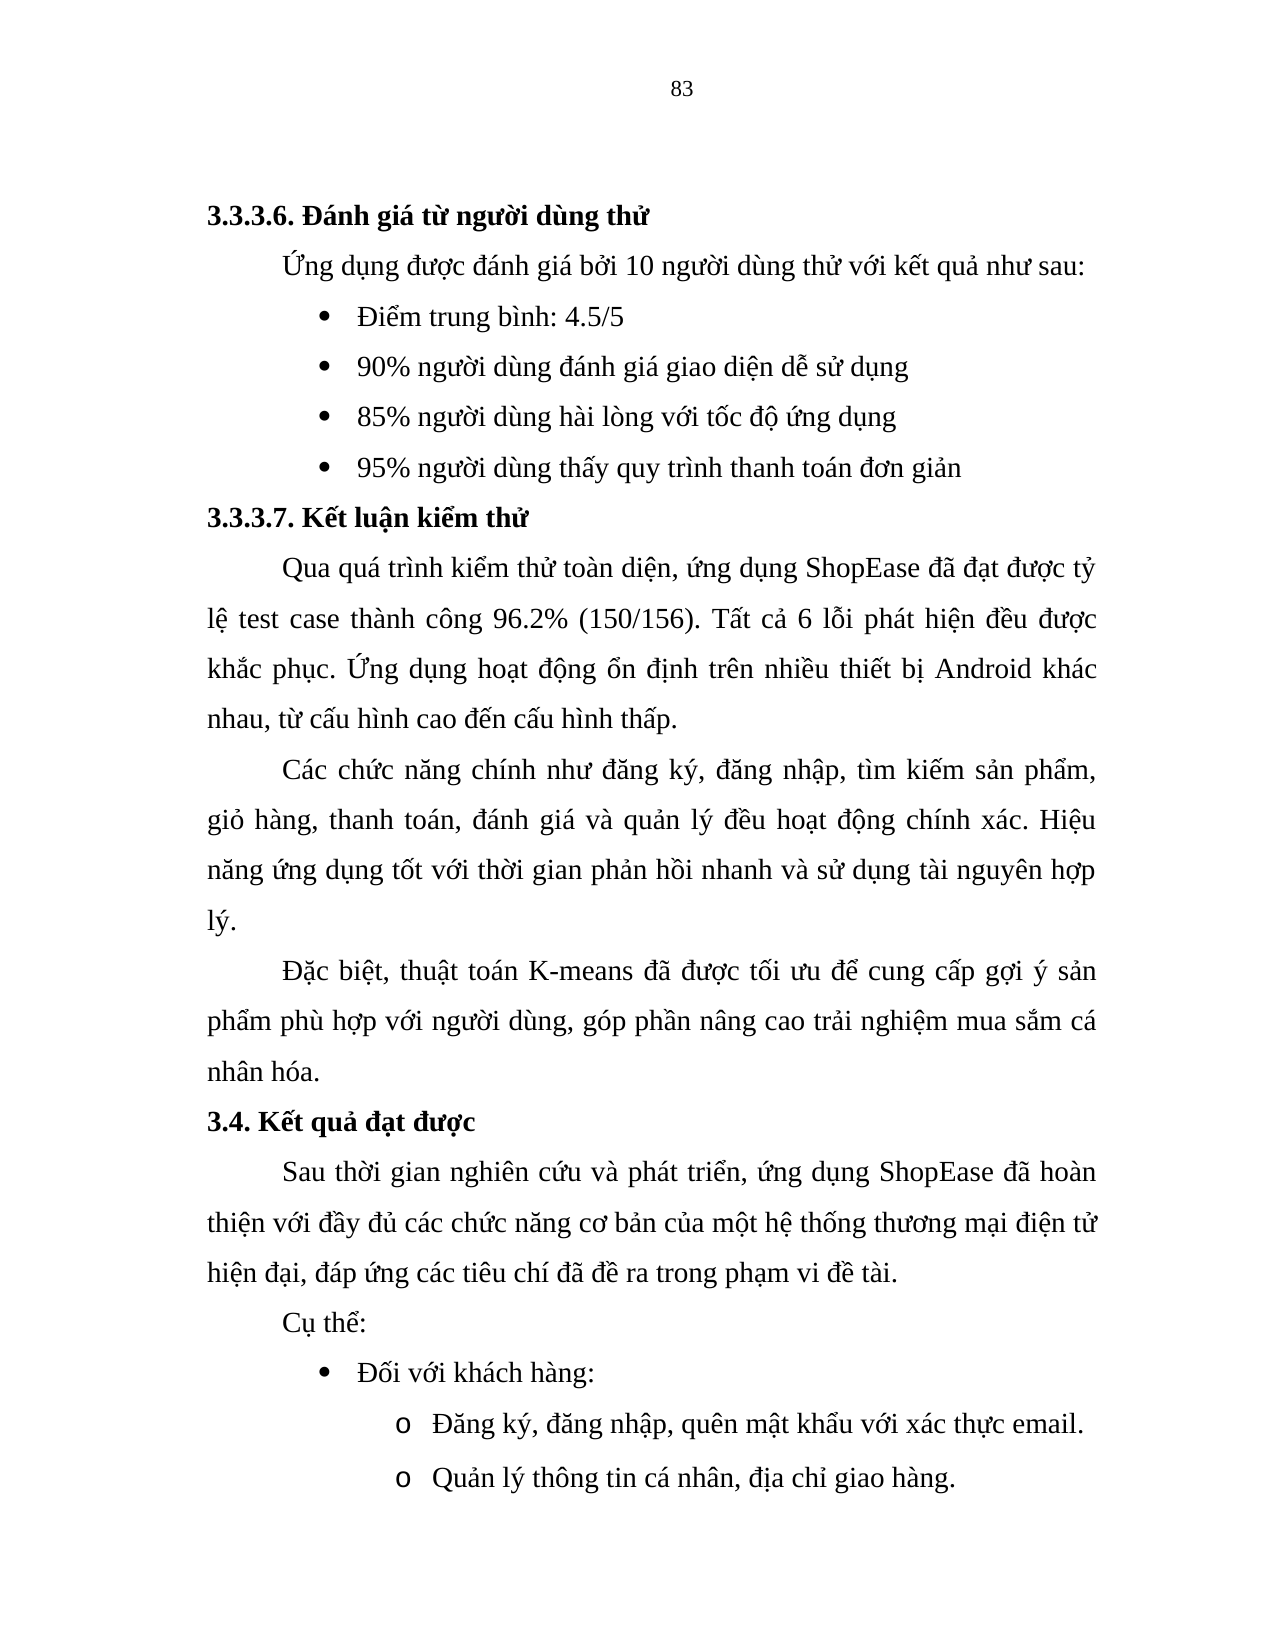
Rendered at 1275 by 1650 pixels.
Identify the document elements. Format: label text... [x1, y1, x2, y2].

text Đặc biệt, thuật toán K-means đã được tối ưu để cung cấp gợi ý sản phẩm phù hợp với người dùng, góp phần nâng cao trải nghiệm mua sắm cá nhân hóa. [207, 953, 1098, 1087]
list 85% người dùng hài lòng với tốc độ ứng dụng [319, 399, 1098, 433]
text Ứng dụng được đánh giá bởi 10 người dùng thử với kết quả như sau: [207, 248, 1098, 282]
text 3.3.3.6. Đánh giá từ người dùng thử [207, 198, 1157, 232]
text 3.4. Kết quả đạt được [207, 1104, 1157, 1138]
list Đăng ký, đăng nhập, quên mật khẩu với xác thực email. [394, 1406, 1098, 1442]
text Các chức năng chính như đăng ký, đăng nhập, tìm kiếm sản phẩm, giỏ hàng, thanh toán, đánh giá và quản lý đều hoạt động chính xác. Hiệu năng ứng dụng tốt với thời gian phản hồi nhanh và sử dụng tài nguyên hợp lý. [207, 752, 1098, 936]
list 90% người dùng đánh giá giao diện dễ sử dụng [319, 349, 1098, 383]
list Đối với khách hàng: [319, 1356, 1098, 1389]
list 95% người dùng thấy quy trình thanh toán đơn giản [319, 450, 1098, 483]
text 3.3.3.7. Kết luận kiểm thử [207, 500, 1157, 534]
text Qua quá trình kiểm thử toàn diện, ứng dụng ShopEase đã đạt được tỷ lệ test case thành công 96.2% (150/156). Tất cả 6 lỗi phát hiện đều được khắc phục. Ứng dụng hoạt động ổn định trên nhiều thiết bị Android khác nhau, từ cấu hình cao đến cấu hình thấp. [207, 551, 1098, 735]
list Quản lý thông tin cá nhân, địa chỉ giao hàng. [394, 1460, 1098, 1496]
text Sau thời gian nghiên cứu và phát triển, ứng dụng ShopEase đã hoàn thiện với đầy đủ các chức năng cơ bản của một hệ thống thương mại điện tử hiện đại, đáp ứng các tiêu chí đã đề ra trong phạm vi đề tài. [207, 1154, 1098, 1288]
text Cụ thể: [207, 1305, 1098, 1339]
list Điểm trung bình: 4.5/5 [319, 299, 1098, 332]
